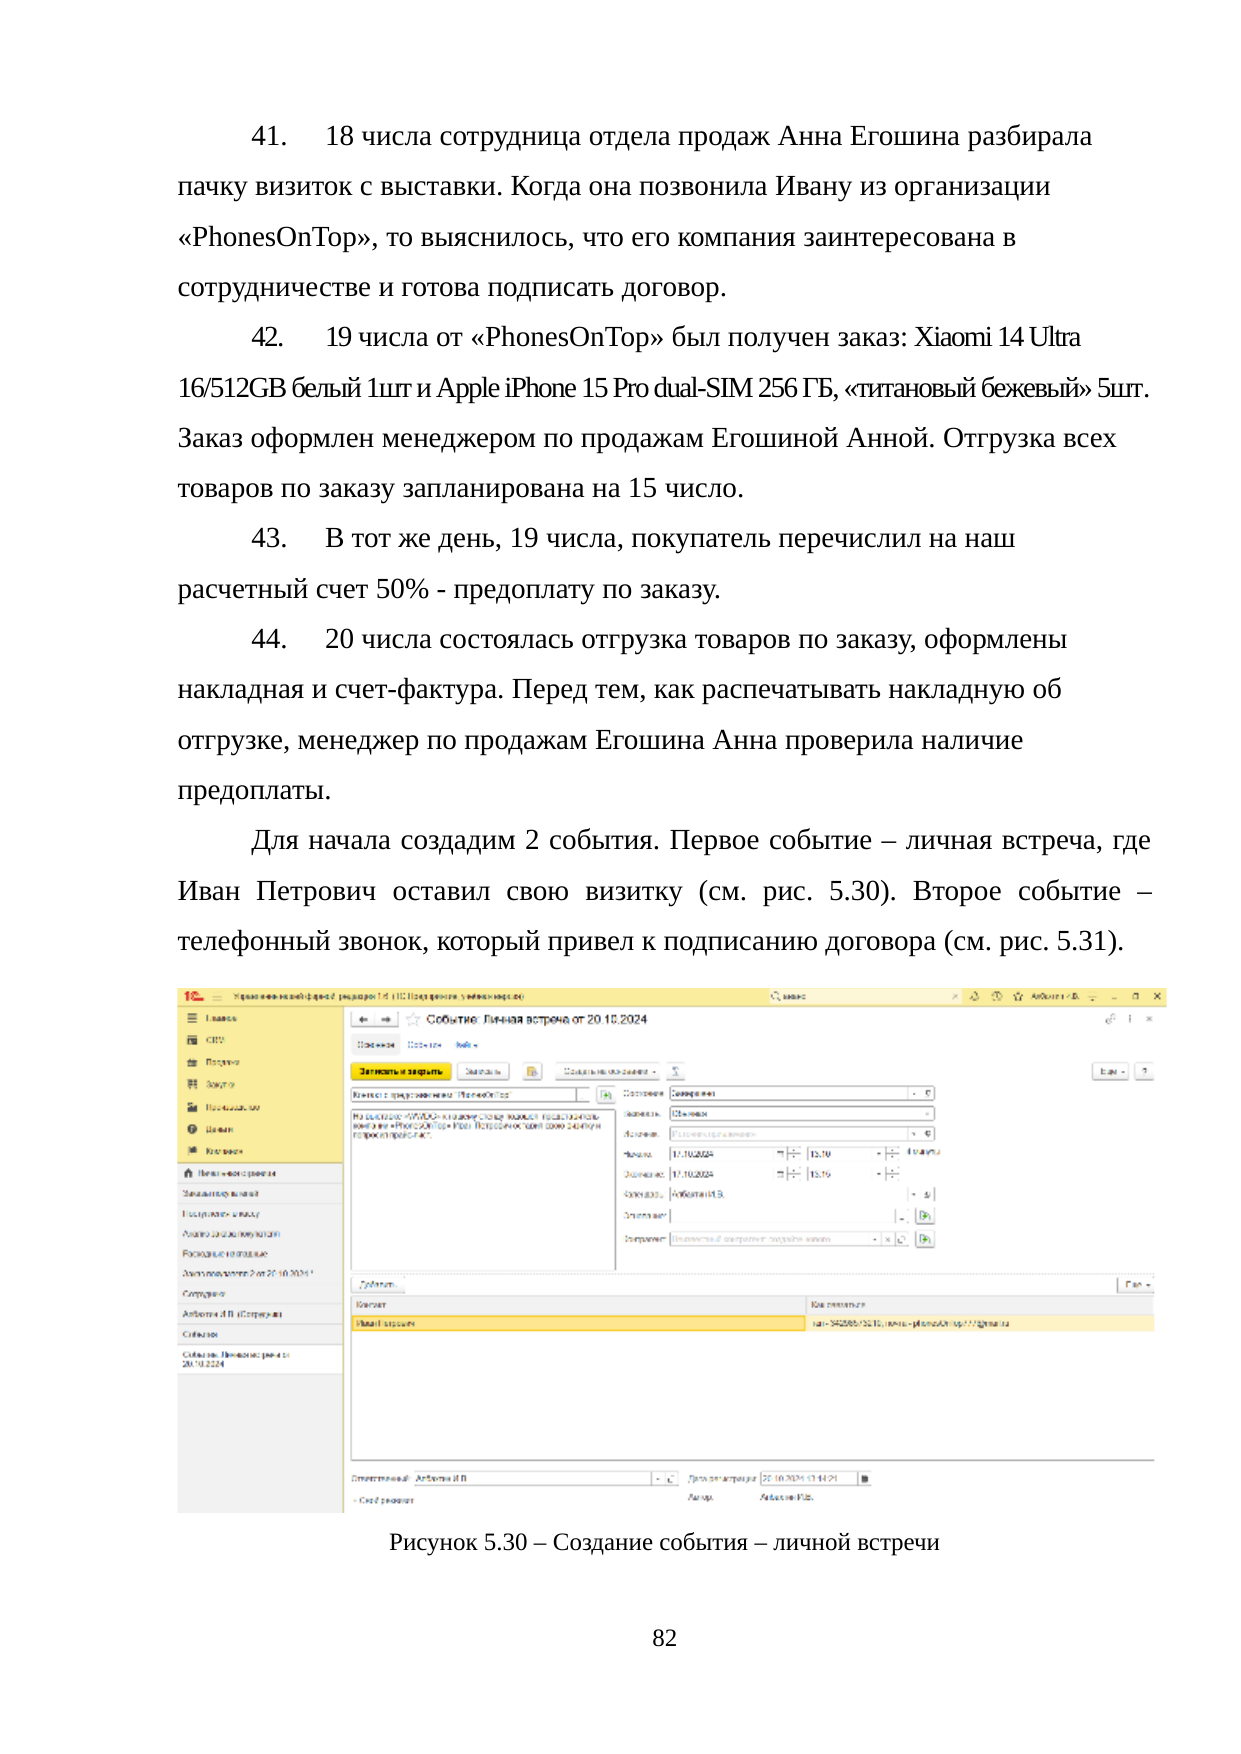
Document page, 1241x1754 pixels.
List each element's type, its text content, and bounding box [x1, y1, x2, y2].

picture [177, 988, 1167, 1513]
list 19 числа от «PhonesOnTop» был получен заказ: Xiaomi 14 Ultra 16/512GB белый 1шт и Apple iPhone 15 Pro dual-SIM 256 ГБ, «титановый бежевый» 5шт. Заказ оформлен менеджером по продажам Егошиной Анной. Отгрузка всех товаров по заказу запланирована на 15 число. [177, 319, 1152, 504]
text Для начала создадим 2 события. Первое событие – личная встреча, где Иван Петрович оставил свою визитку (см. рис. 5.30). Второе событие – телефонный звонок, который привел к подписанию договора (см. рис. 5.31). [177, 822, 1152, 957]
list 20 числа состоялась отгрузка товаров по заказу, оформлены накладная и счет-фактура. Перед тем, как распечатывать накладную об отгрузке, менеджер по продажам Егошина Анна проверила наличие предоплаты. [177, 621, 1152, 806]
text Рисунок 5.30 – Создание события – личной встречи [177, 1513, 1152, 1556]
list 18 числа сотрудница отдела продаж Анна Егошина разбирала пачку визиток с выставки. Когда она позвонила Ивану из организации «PhonesOnTop», то выяснилось, что его компания заинтересована в сотрудничестве и готова подписать договор. [177, 118, 1152, 303]
list В тот же день, 19 числа, покупатель перечислил на наш расчетный счет 50% - предоплату по заказу. [177, 521, 1152, 604]
